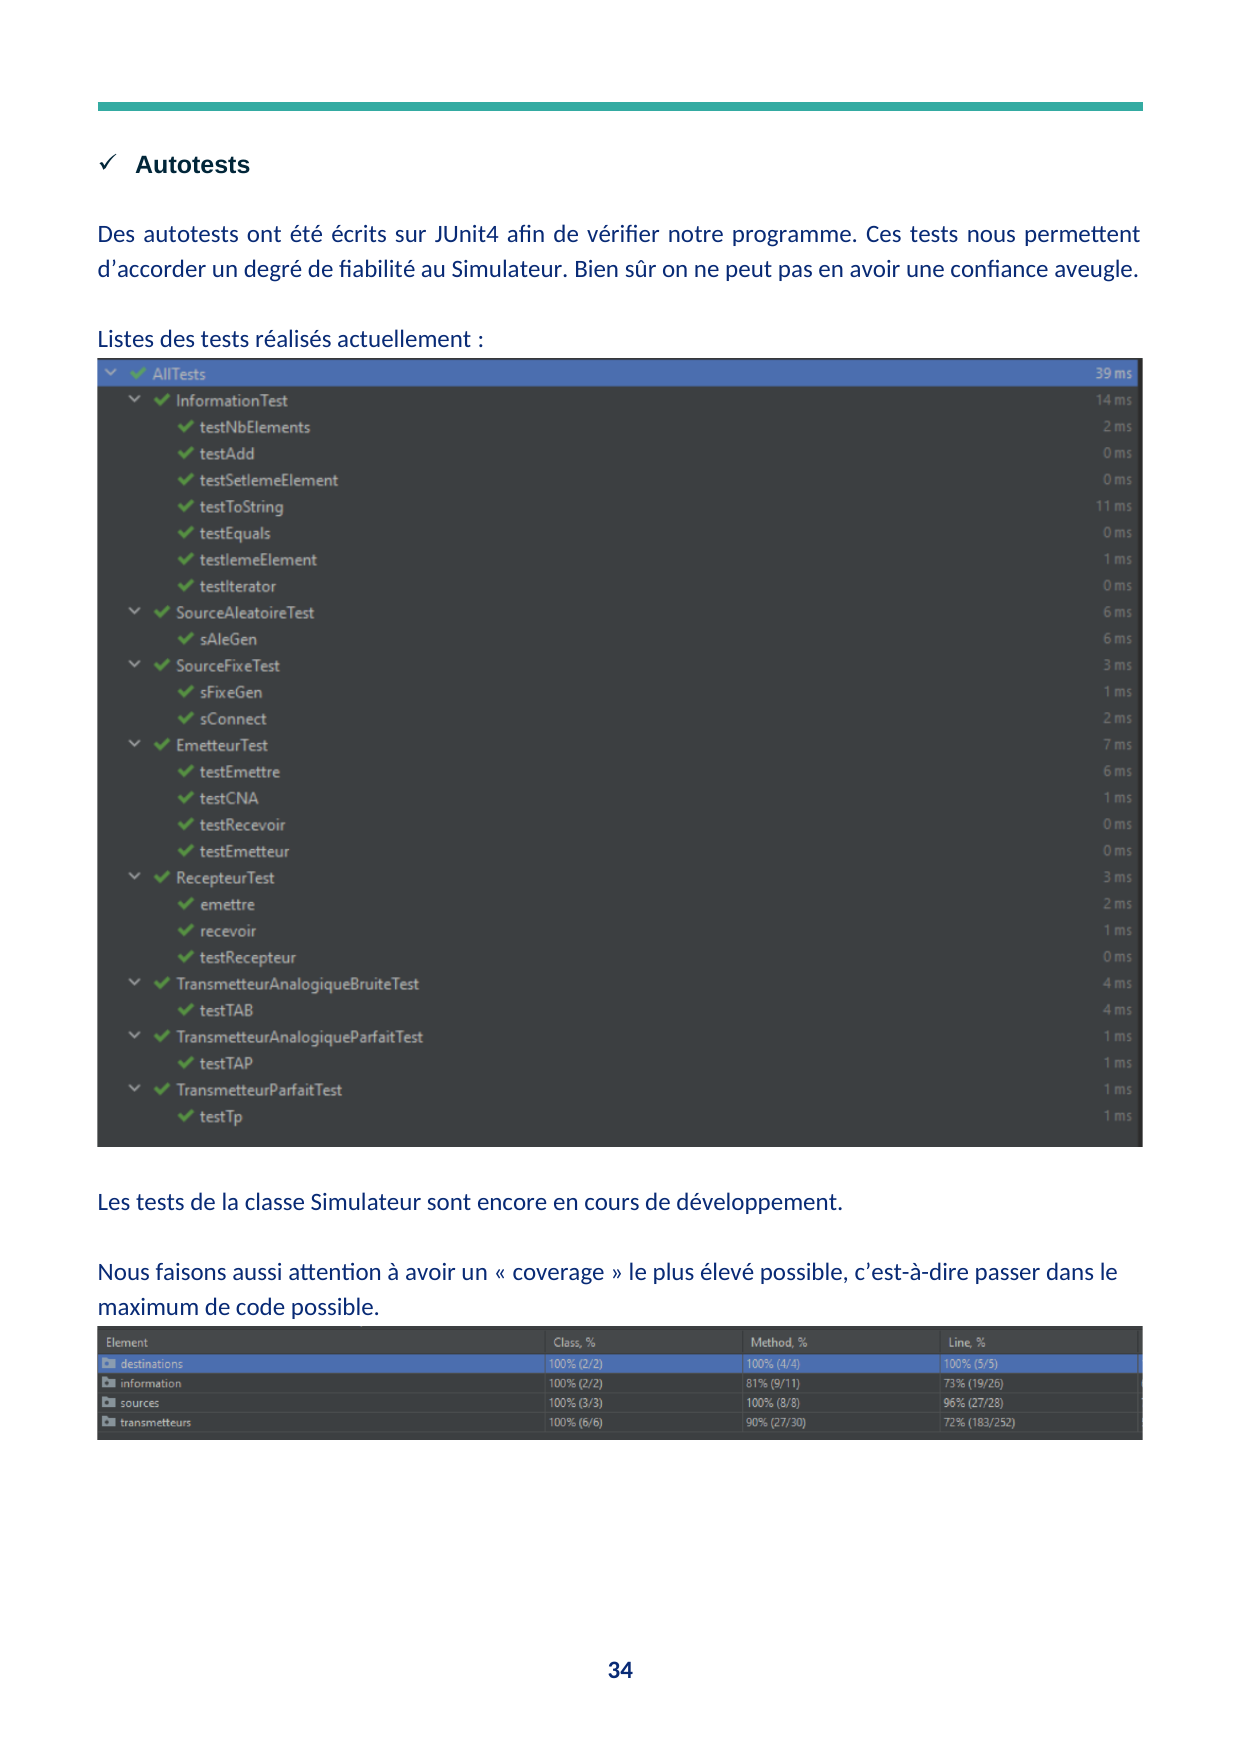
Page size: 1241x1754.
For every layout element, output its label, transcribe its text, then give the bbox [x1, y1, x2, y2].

text Des autotests ont été écrits sur JUnit4 afin de vérifier notre programme. Ces tests nous permettent d’accorder un degré de fiabilité au Simulateur. Bien sûr on ne peut pas en avoir une confiance aveugle. [97, 218, 1143, 284]
subtitle Autotests [97, 150, 1143, 179]
picture [97, 358, 1143, 1147]
text Listes des tests réalisés actuellement : [97, 323, 1143, 354]
picture [97, 1326, 1143, 1440]
text Nous faisons aussi attention à avoir un « coverage » le plus élevé possible, c’est-à-dire passer dans le maximum de code possible. [97, 1256, 1143, 1322]
text Les tests de la classe Simulateur sont encore en cours de développement. [97, 1186, 1143, 1217]
